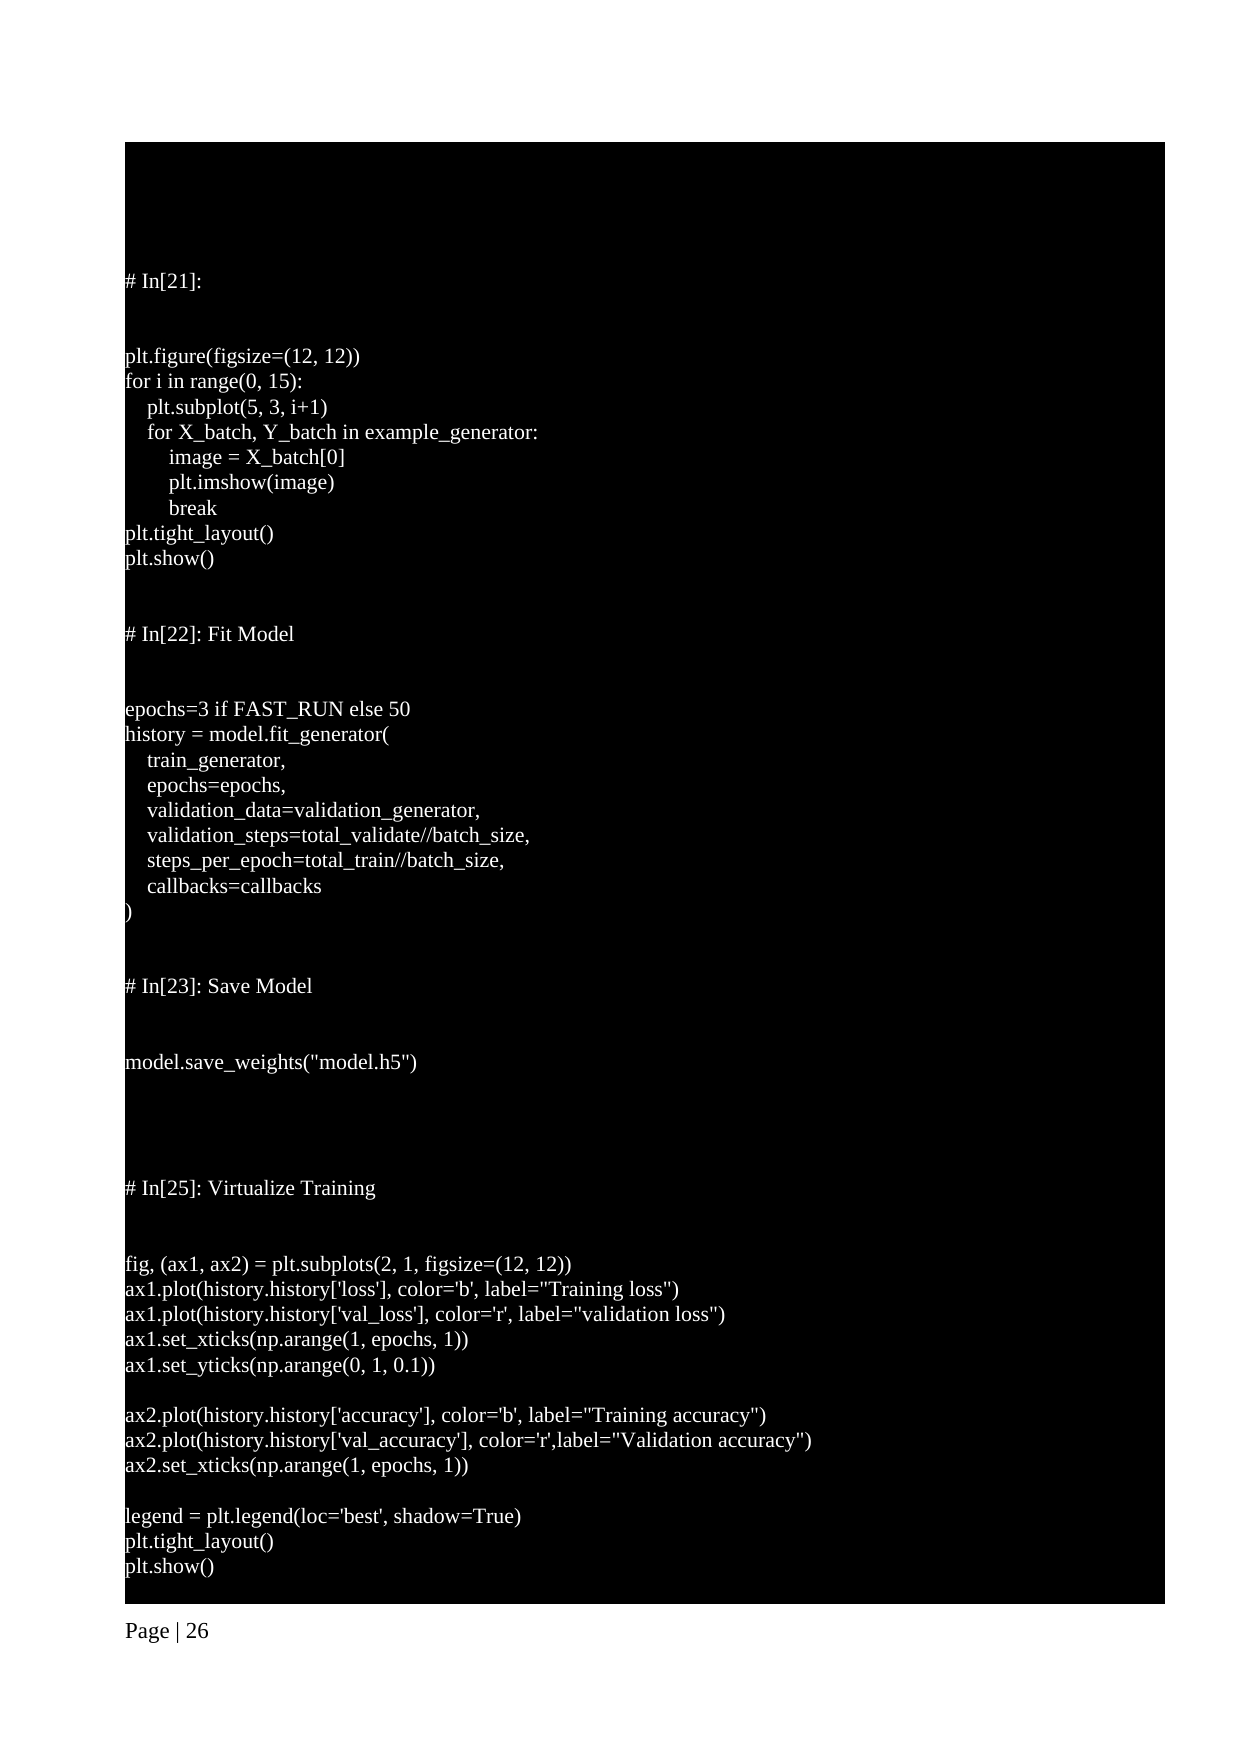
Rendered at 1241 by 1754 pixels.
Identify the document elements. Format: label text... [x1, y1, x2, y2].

text ax1.set_yticks(np.arange(0, 1, 0.1)) [125, 1352, 1165, 1377]
text ax1.plot(history.history['val_loss'], color='r', label="validation loss") [125, 1301, 1165, 1326]
text ax1.set_xticks(np.arange(1, epochs, 1)) [125, 1326, 1165, 1352]
text validation_data=validation_generator, [125, 797, 1165, 822]
text callbacks=callbacks [125, 873, 1165, 898]
text steps_per_epoch=total_train//batch_size, [125, 847, 1165, 873]
text for X_batch, Y_batch in example_generator: [125, 419, 1165, 444]
text model.save_weights("model.h5") [125, 1049, 1165, 1074]
text # In[23]: Save Model [125, 973, 1165, 999]
text legend = plt.legend(loc='best', shadow=True) [125, 1503, 1165, 1528]
text validation_steps=total_validate//batch_size, [125, 822, 1165, 847]
text history = model.fit_generator( [125, 721, 1165, 747]
text # In[22]: Fit Model [125, 621, 1165, 646]
text break [125, 494, 1165, 520]
text ax1.plot(history.history['loss'], color='b', label="Training loss") [125, 1276, 1165, 1301]
text epochs=epochs, [125, 772, 1165, 797]
text plt.tight_layout() [125, 1528, 1165, 1553]
text epochs=3 if FAST_RUN else 50 [125, 696, 1165, 721]
text ax2.set_xticks(np.arange(1, epochs, 1)) [125, 1452, 1165, 1478]
text plt.tight_layout() [125, 520, 1165, 545]
text ax2.plot(history.history['val_accuracy'], color='r',label="Validation accuracy") [125, 1427, 1165, 1452]
text plt.imshow(image) [125, 469, 1165, 494]
text plt.show() [125, 1553, 1165, 1578]
text # In[25]: Virtualize Training [125, 1175, 1165, 1200]
text for i in range(0, 15): [125, 368, 1165, 394]
text plt.figure(figsize=(12, 12)) [125, 343, 1165, 368]
text ) [125, 898, 1165, 923]
text plt.show() [125, 545, 1165, 570]
text train_generator, [125, 747, 1165, 772]
text fig, (ax1, ax2) = plt.subplots(2, 1, figsize=(12, 12)) [125, 1251, 1165, 1276]
text # In[21]: [125, 268, 1165, 293]
text image = X_batch[0] [125, 444, 1165, 469]
text ax2.plot(history.history['accuracy'], color='b', label="Training accuracy") [125, 1402, 1165, 1427]
text plt.subplot(5, 3, i+1) [125, 394, 1165, 419]
